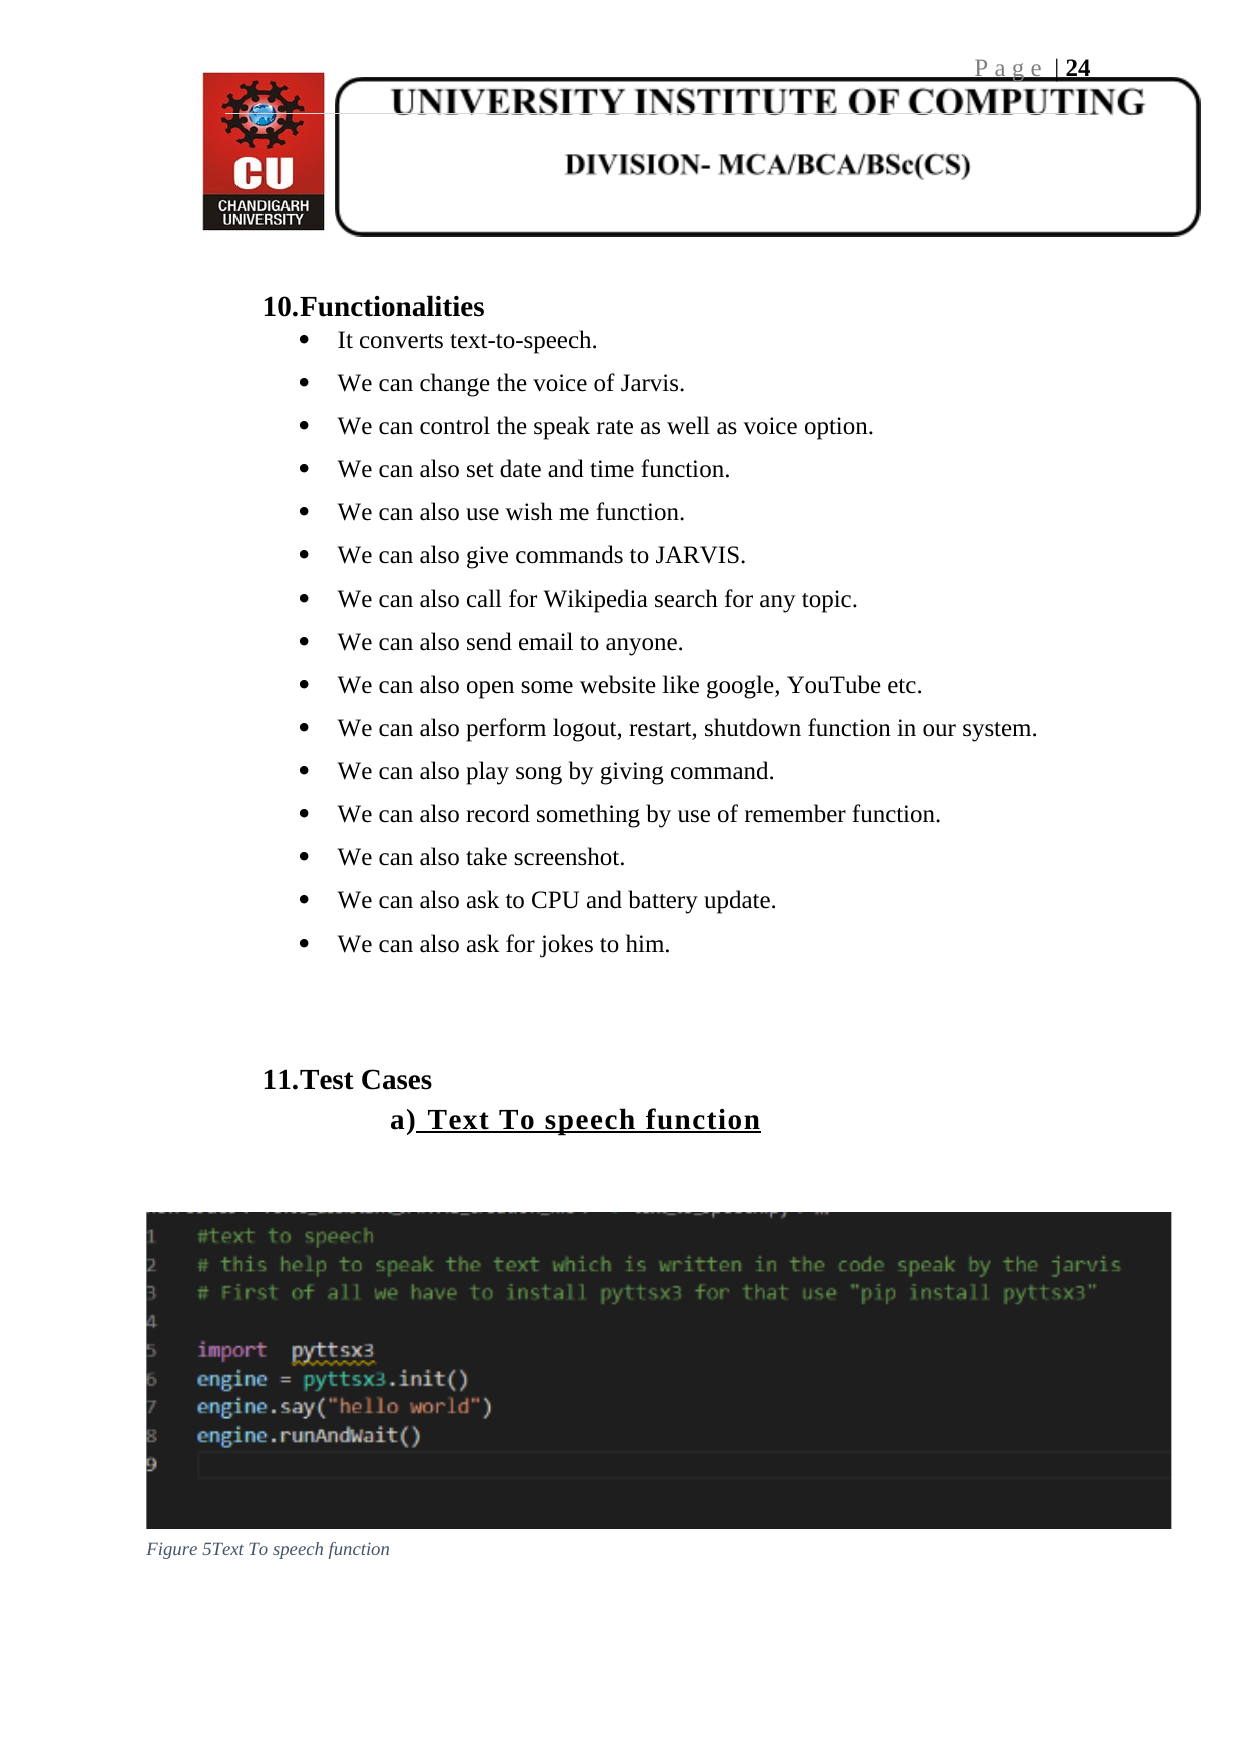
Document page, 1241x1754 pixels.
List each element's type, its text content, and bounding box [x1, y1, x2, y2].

list We can also use wish me function. [300, 497, 1090, 526]
picture [146, 1212, 1172, 1529]
list We can also ask to CPU and battery update. [300, 886, 1090, 914]
list We can also set date and time function. [300, 454, 1090, 483]
list We can also perform logout, restart, shutdown function in our system. [300, 713, 1090, 742]
list We can also give commands to JARVIS. [300, 541, 1090, 569]
subtitle Test Cases [262, 1062, 1090, 1096]
picture [160, 66, 1201, 237]
list It converts text-to-speech. [300, 325, 1090, 354]
list We can also call for Wikipedia search for any topic. [300, 584, 1090, 612]
subtitle Functionalities [262, 289, 1090, 322]
list We can change the voice of Jarvis. [300, 368, 1090, 397]
list We can also record something by use of remember function. [300, 799, 1090, 828]
list We can also ask for jokes to him. [300, 929, 1090, 957]
list We can also open some website like google, YouTube etc. [300, 670, 1090, 699]
list We can also play song by giving command. [300, 756, 1090, 785]
subtitle Text To speech function [390, 1102, 1090, 1136]
list We can also send email to anyone. [300, 627, 1090, 656]
list We can control the speak rate as well as voice option. [300, 411, 1090, 440]
list We can also take screenshot. [300, 842, 1090, 871]
